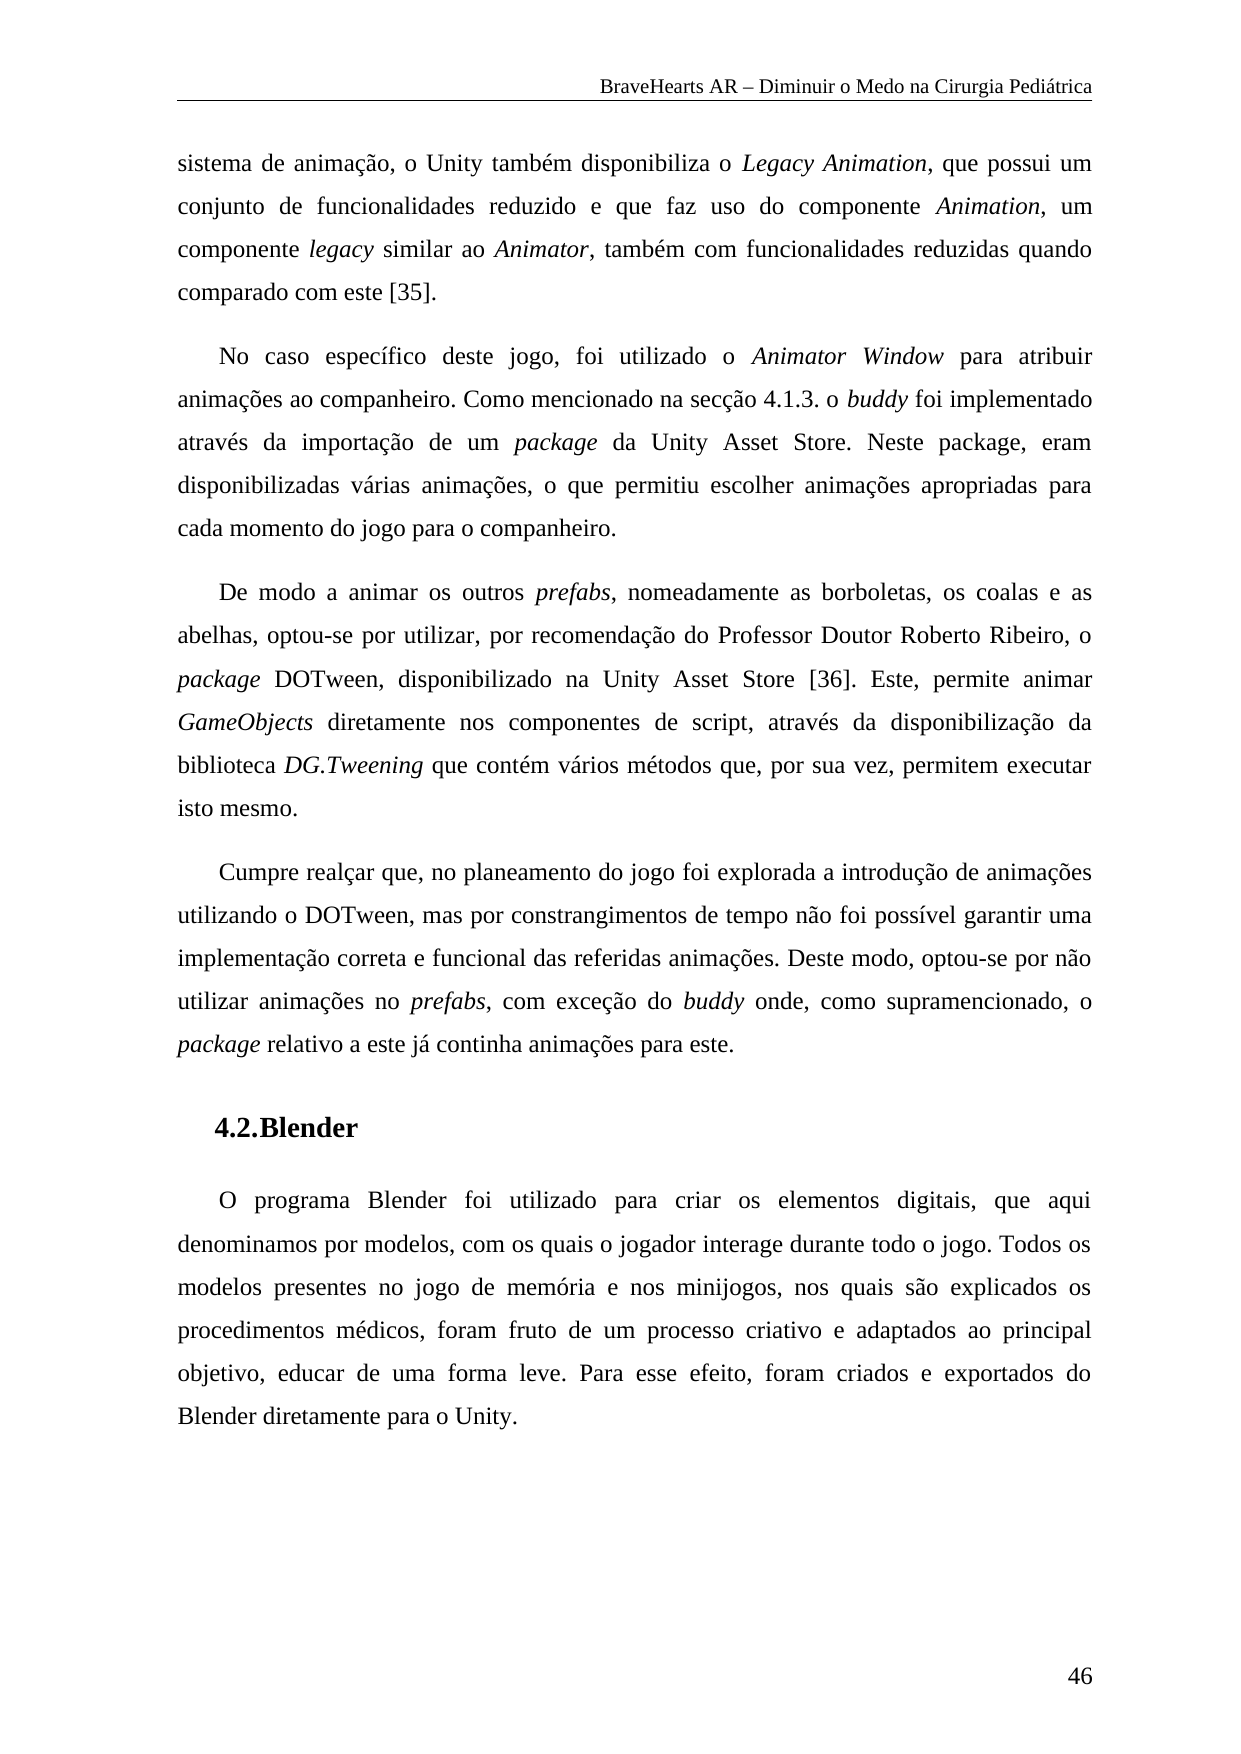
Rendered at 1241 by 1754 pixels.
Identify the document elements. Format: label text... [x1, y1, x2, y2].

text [177, 148, 1092, 306]
text O programa Blender foi utilizado para criar os elementos digitais, que aqui denominamos por modelos, com os quais o jogador interage durante todo o jogo. Todos os modelos presentes no jogo de memória e nos minijogos, nos quais são explicados os procedimentos médicos, foram fruto de um processo criativo e adaptados ao principal objetivo, educar de uma forma leve. Para esse efeito, foram criados e exportados do Blender diretamente para o Unity. [177, 1186, 1092, 1430]
text De modo a animar os outros prefabs, nomeadamente as borboletas, os coalas e as abelhas, optou-se por utilizar, por recomendação do Professor Doutor Roberto Ribeiro, o package DOTween, disponibilizado na Unity Asset Store [36]. Este, permite animar GameObjects diretamente nos componentes de script, através da disponibilização da biblioteca DG.Tweening que contém vários métodos que, por sua vez, permitem executar isto mesmo. [177, 577, 1092, 822]
subtitle Blender [214, 1110, 1092, 1144]
text Cumpre realçar que, no planeamento do jogo foi explorada a introdução de animações utilizando o DOTween, mas por constrangimentos de tempo não foi possível garantir uma implementação correta e funcional das referidas animações. Deste modo, optou-se por não utilizar animações no prefabs, com exceção do buddy onde, como supramencionado, o package relativo a este já continha animações para este. [177, 857, 1092, 1058]
text No caso específico deste jogo, foi utilizado o Animator Window para atribuir animações ao companheiro. Como mencionado na secção 4.1.3. o buddy foi implementado através da importação de um package da Unity Asset Store. Neste package, eram disponibilizadas várias animações, o que permitiu escolher animações apropriadas para cada momento do jogo para o companheiro. [177, 341, 1092, 542]
